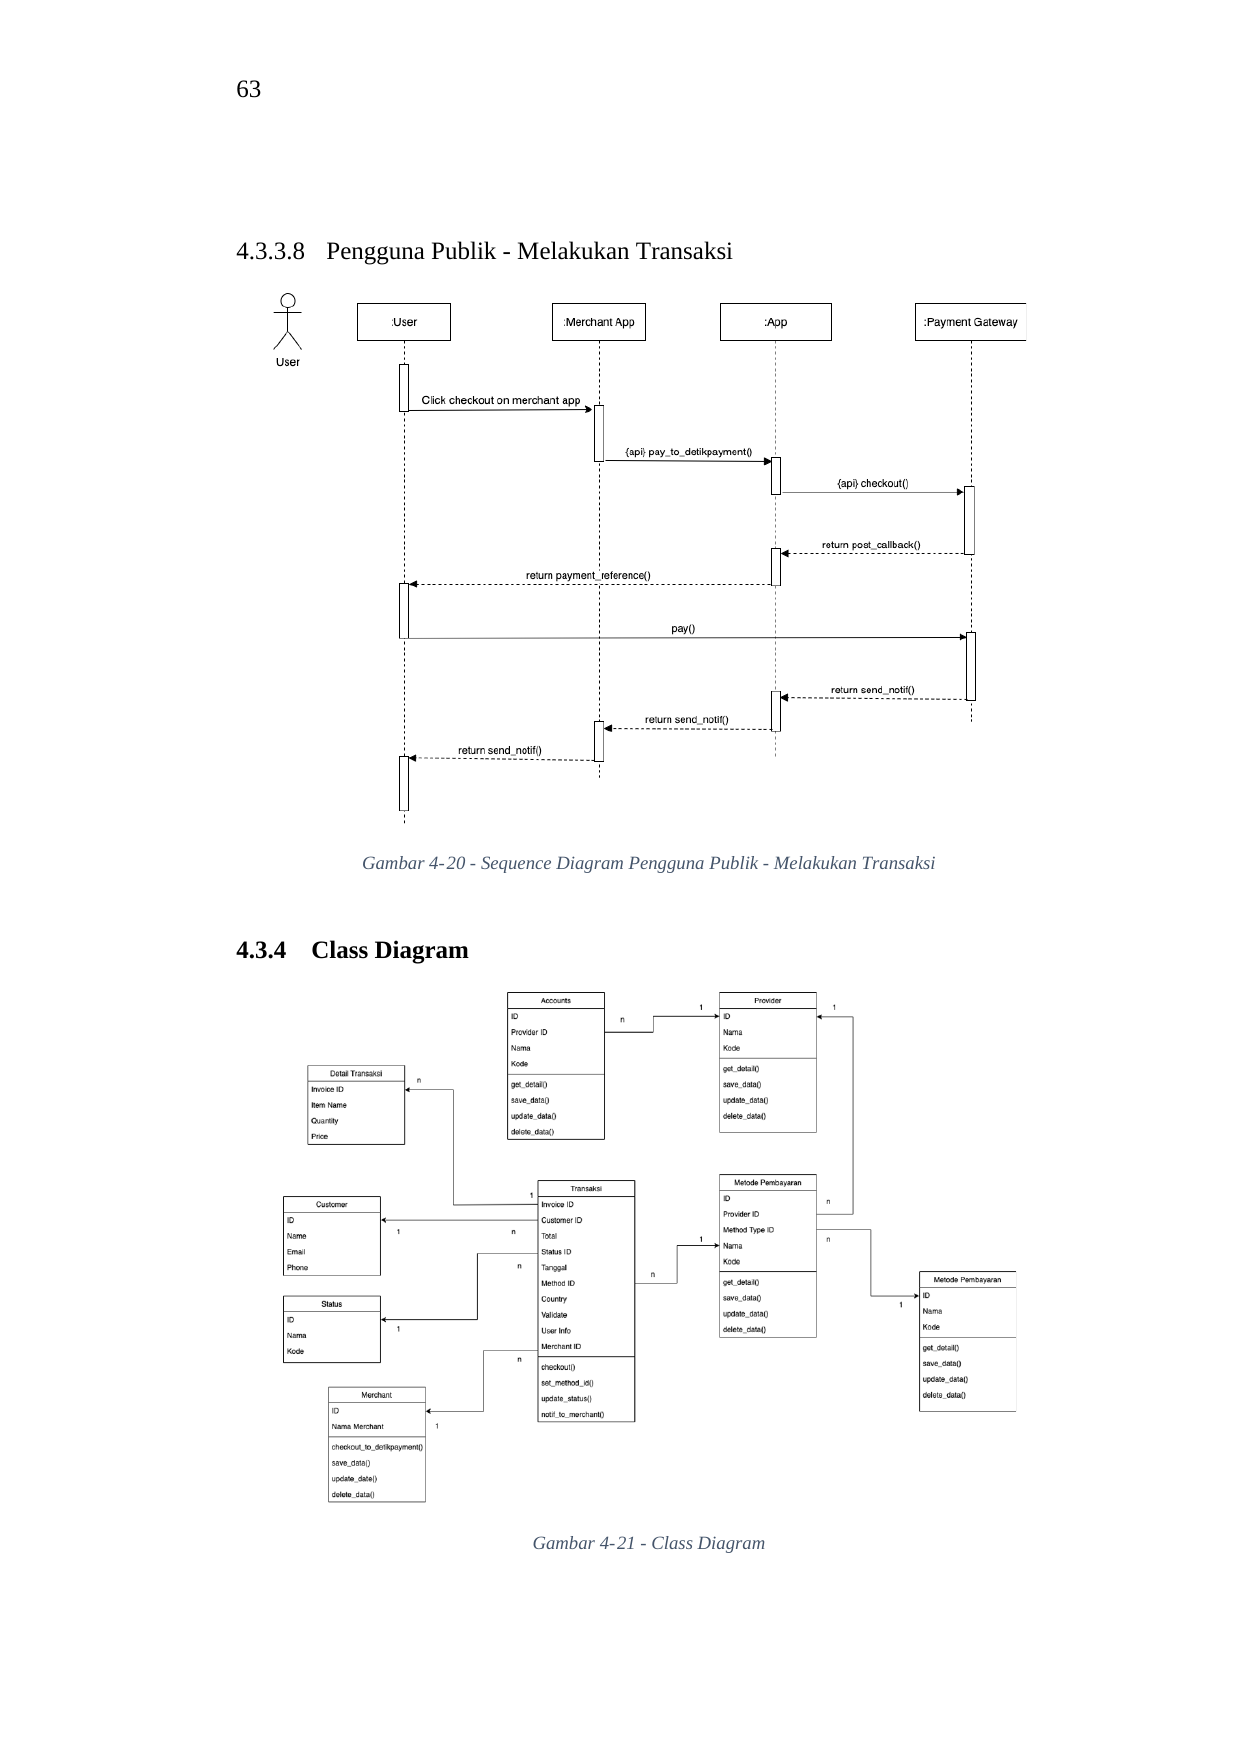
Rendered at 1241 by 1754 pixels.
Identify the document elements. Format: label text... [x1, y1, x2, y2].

subtitle Pengguna Publik - Melakukan Transaksi [236, 236, 1063, 265]
picture [283, 992, 1017, 1504]
picture [273, 293, 1027, 824]
subtitle Class Diagram [236, 935, 1063, 964]
